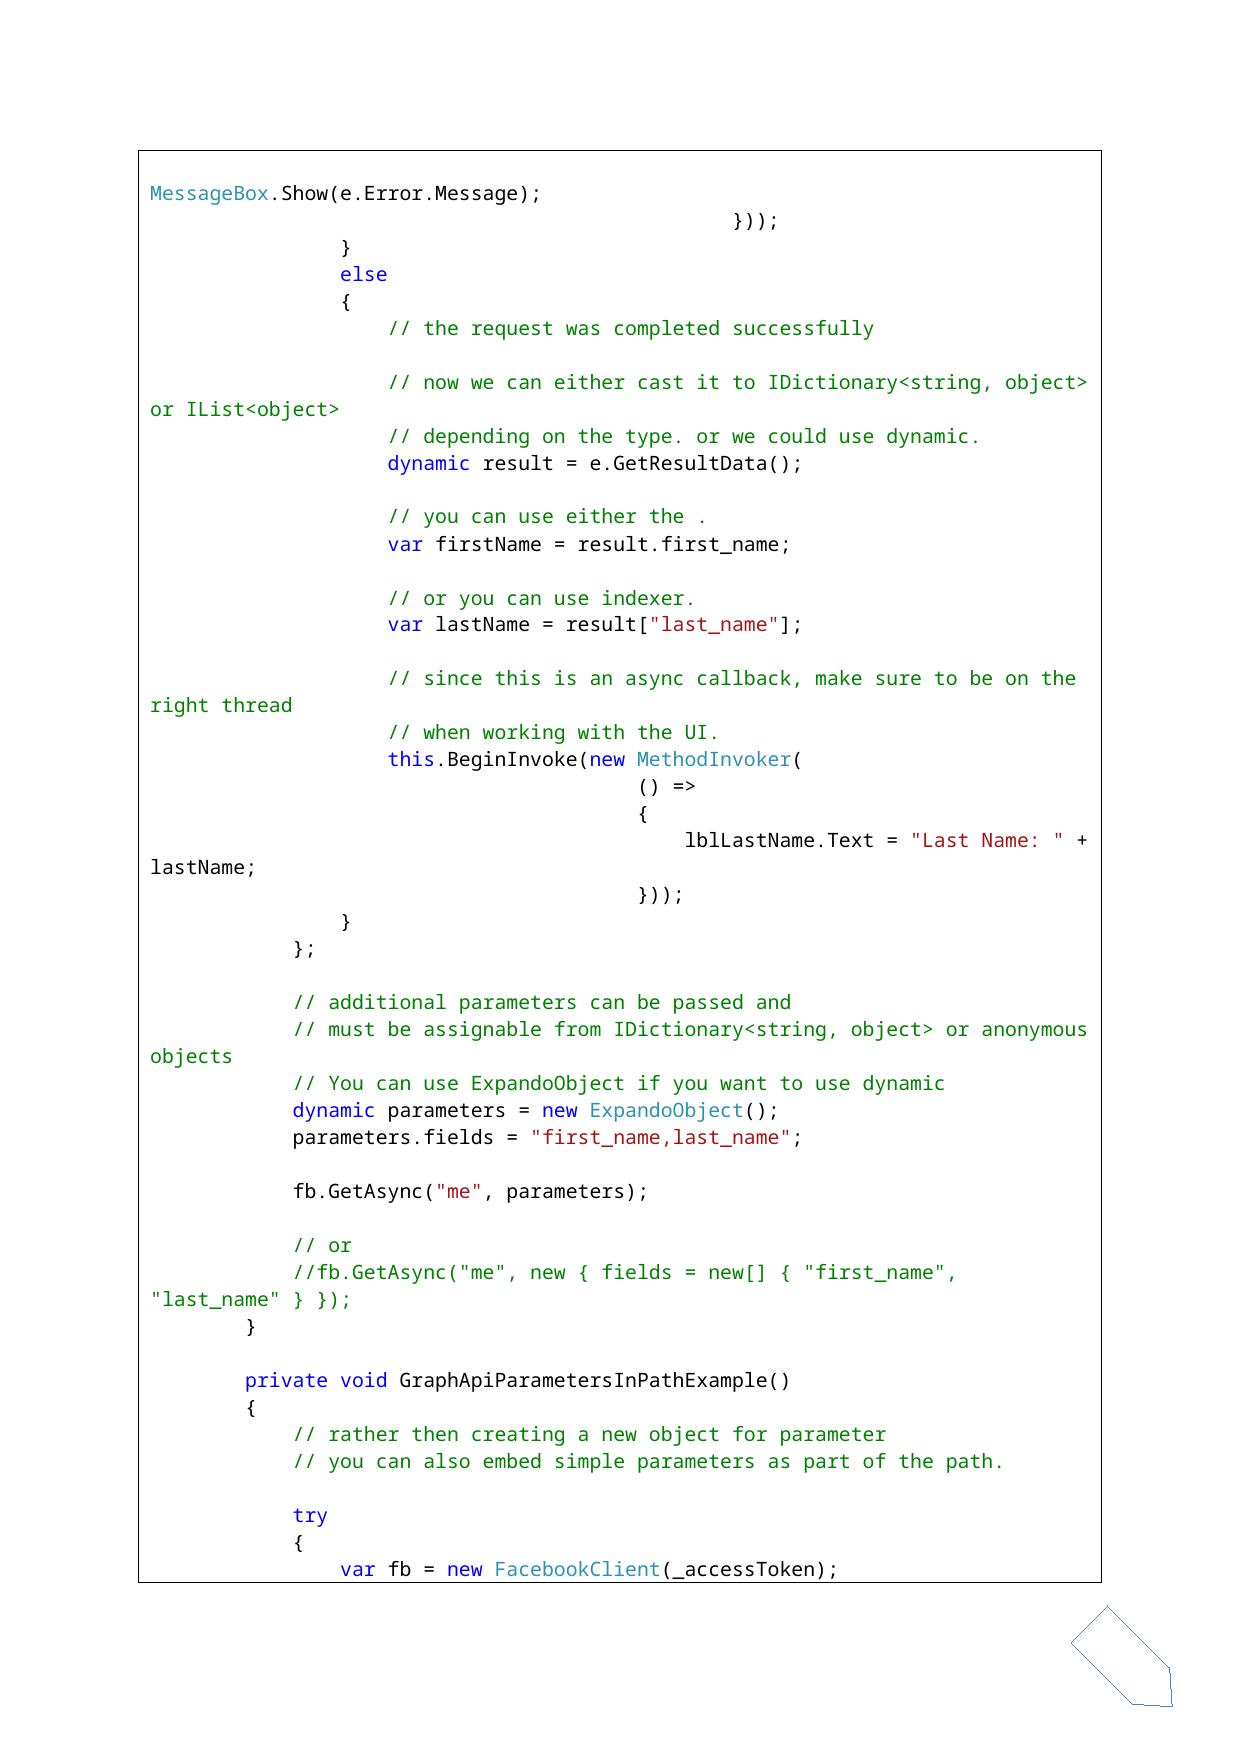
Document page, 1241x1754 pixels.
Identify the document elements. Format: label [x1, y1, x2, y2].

table_cell [139, 151, 1101, 1582]
